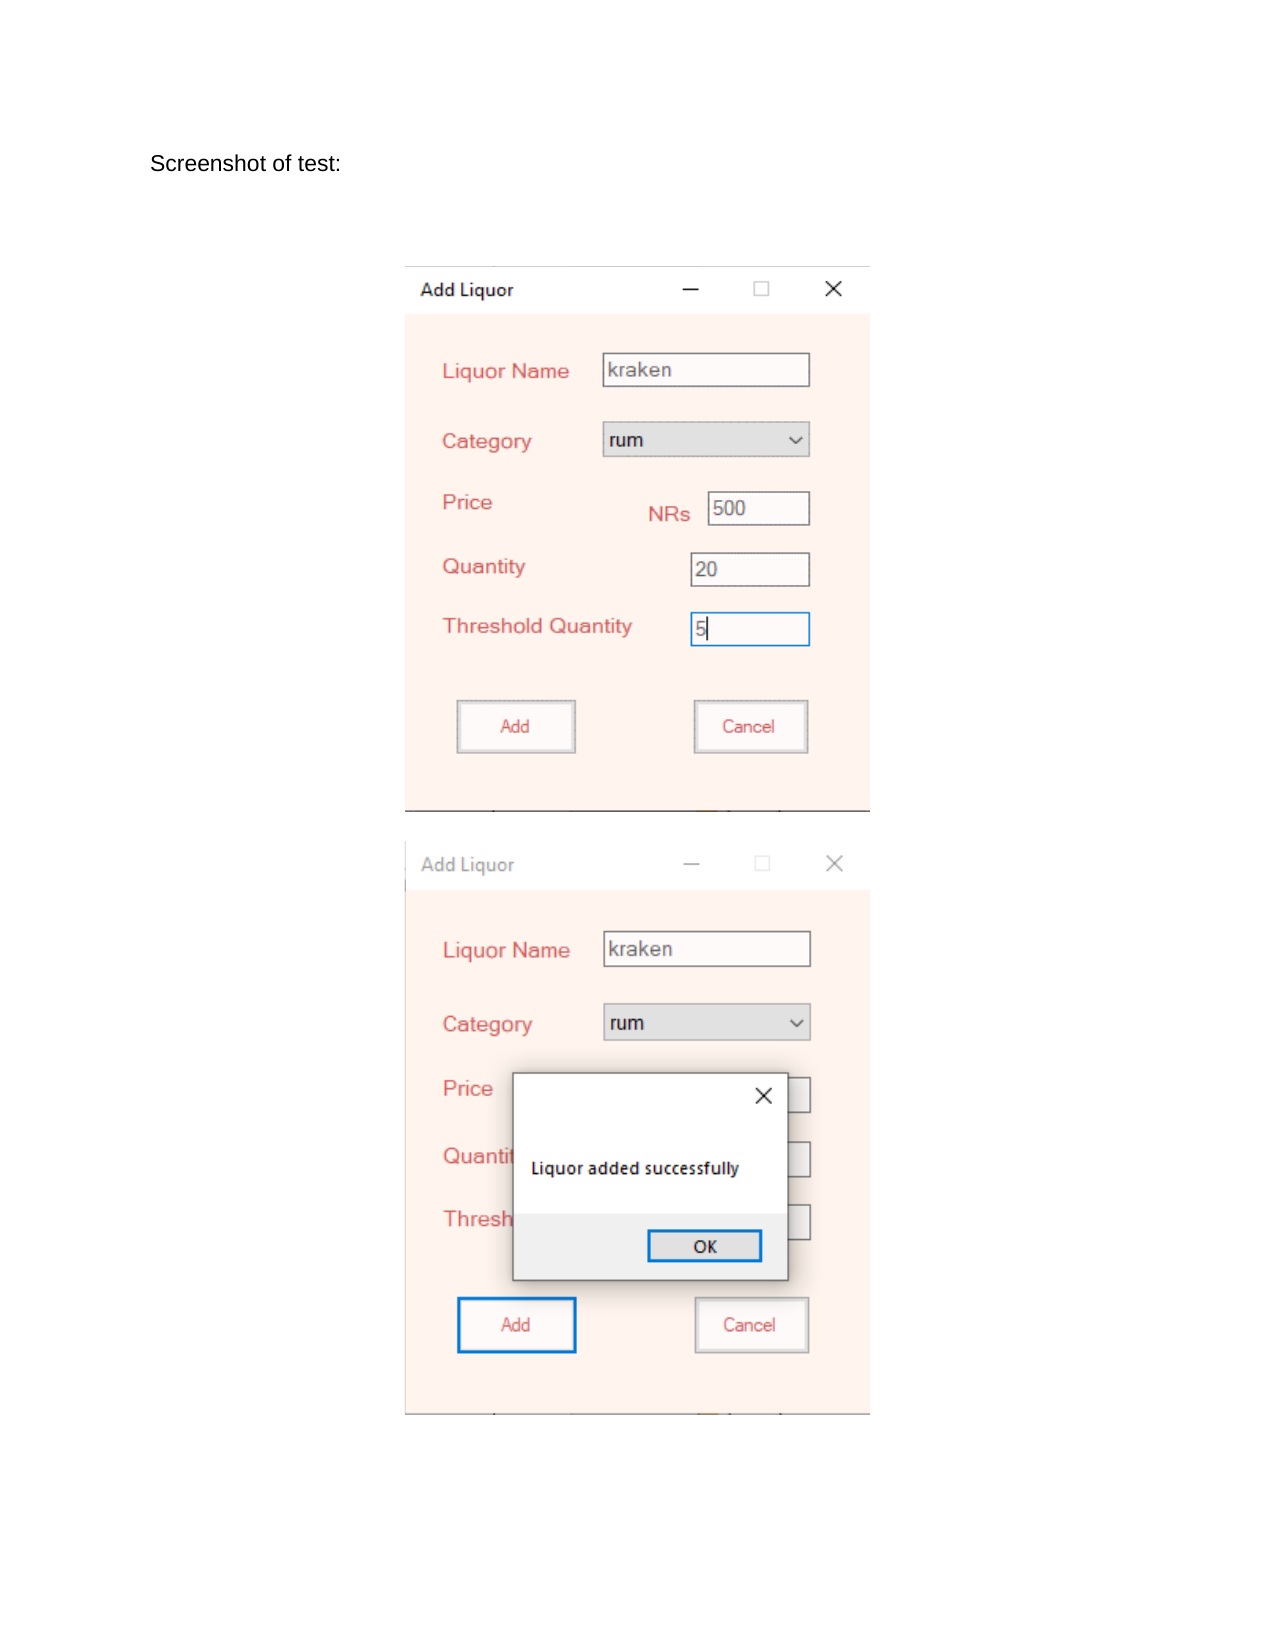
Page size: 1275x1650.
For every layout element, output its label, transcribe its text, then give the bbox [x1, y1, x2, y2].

picture [404, 841, 871, 1415]
picture [405, 266, 870, 812]
text Screenshot of test: [150, 150, 1125, 176]
